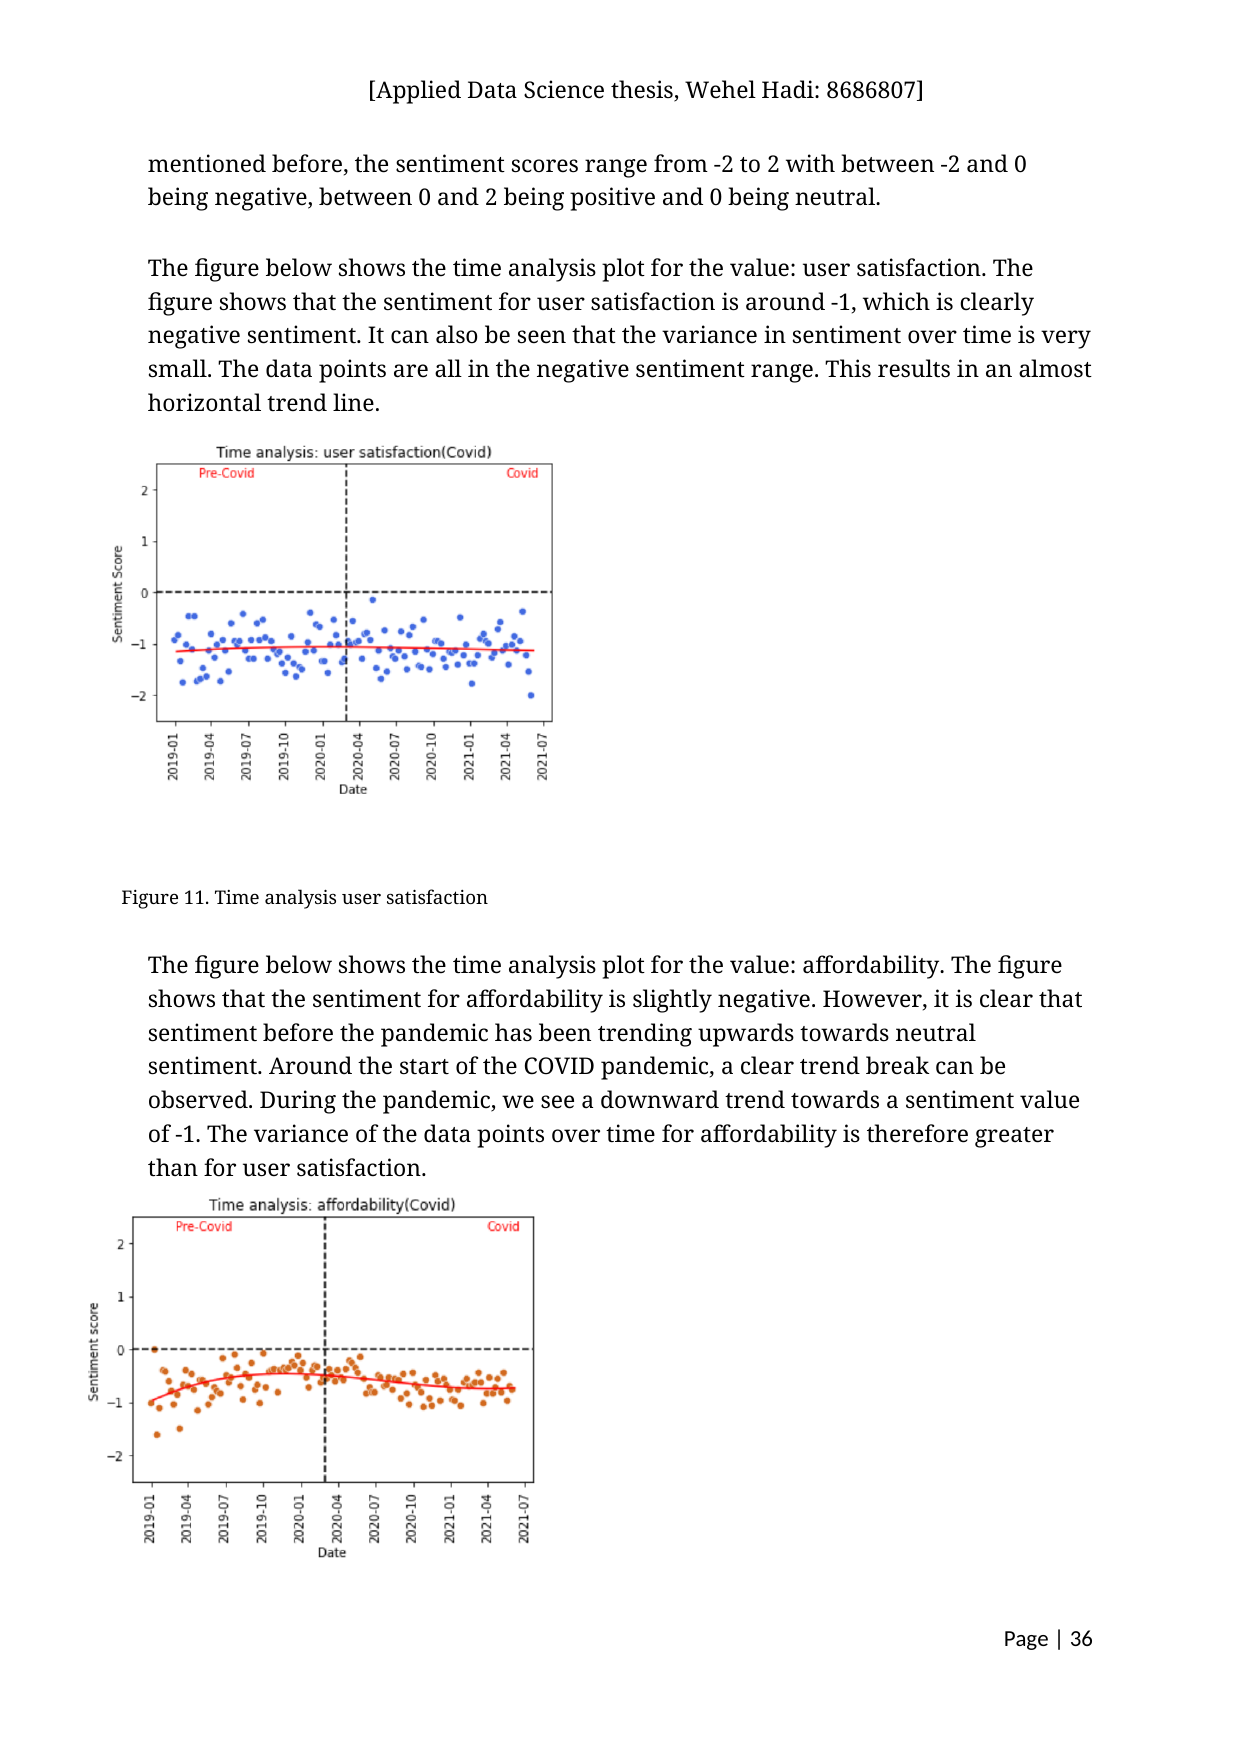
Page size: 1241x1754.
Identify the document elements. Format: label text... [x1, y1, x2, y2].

picture [57, 1185, 583, 1574]
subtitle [148, 148, 1093, 213]
subtitle The figure below shows the time analysis plot for the value: user satisfaction. The figure shows that the sentiment for user satisfaction is around -1, which is clearly negative sentiment. It can also be seen that the variance in sentiment over time is very small. The data points are all in the negative sentiment range. This results in an almost horizontal trend line. [148, 252, 1093, 418]
picture [74, 426, 638, 799]
subtitle The figure below shows the time analysis plot for the value: affordability. The figure shows that the sentiment for affordability is slightly negative. However, it is clear that sentiment before the pandemic has been trending upwards towards neutral sentiment. Around the start of the COVID pandemic, a clear trend break can be observed. During the pandemic, we see a downward trend towards a sentiment value of -1. The variance of the data points over time for affordability is therefore greater than for user satisfaction. [148, 949, 1093, 1183]
